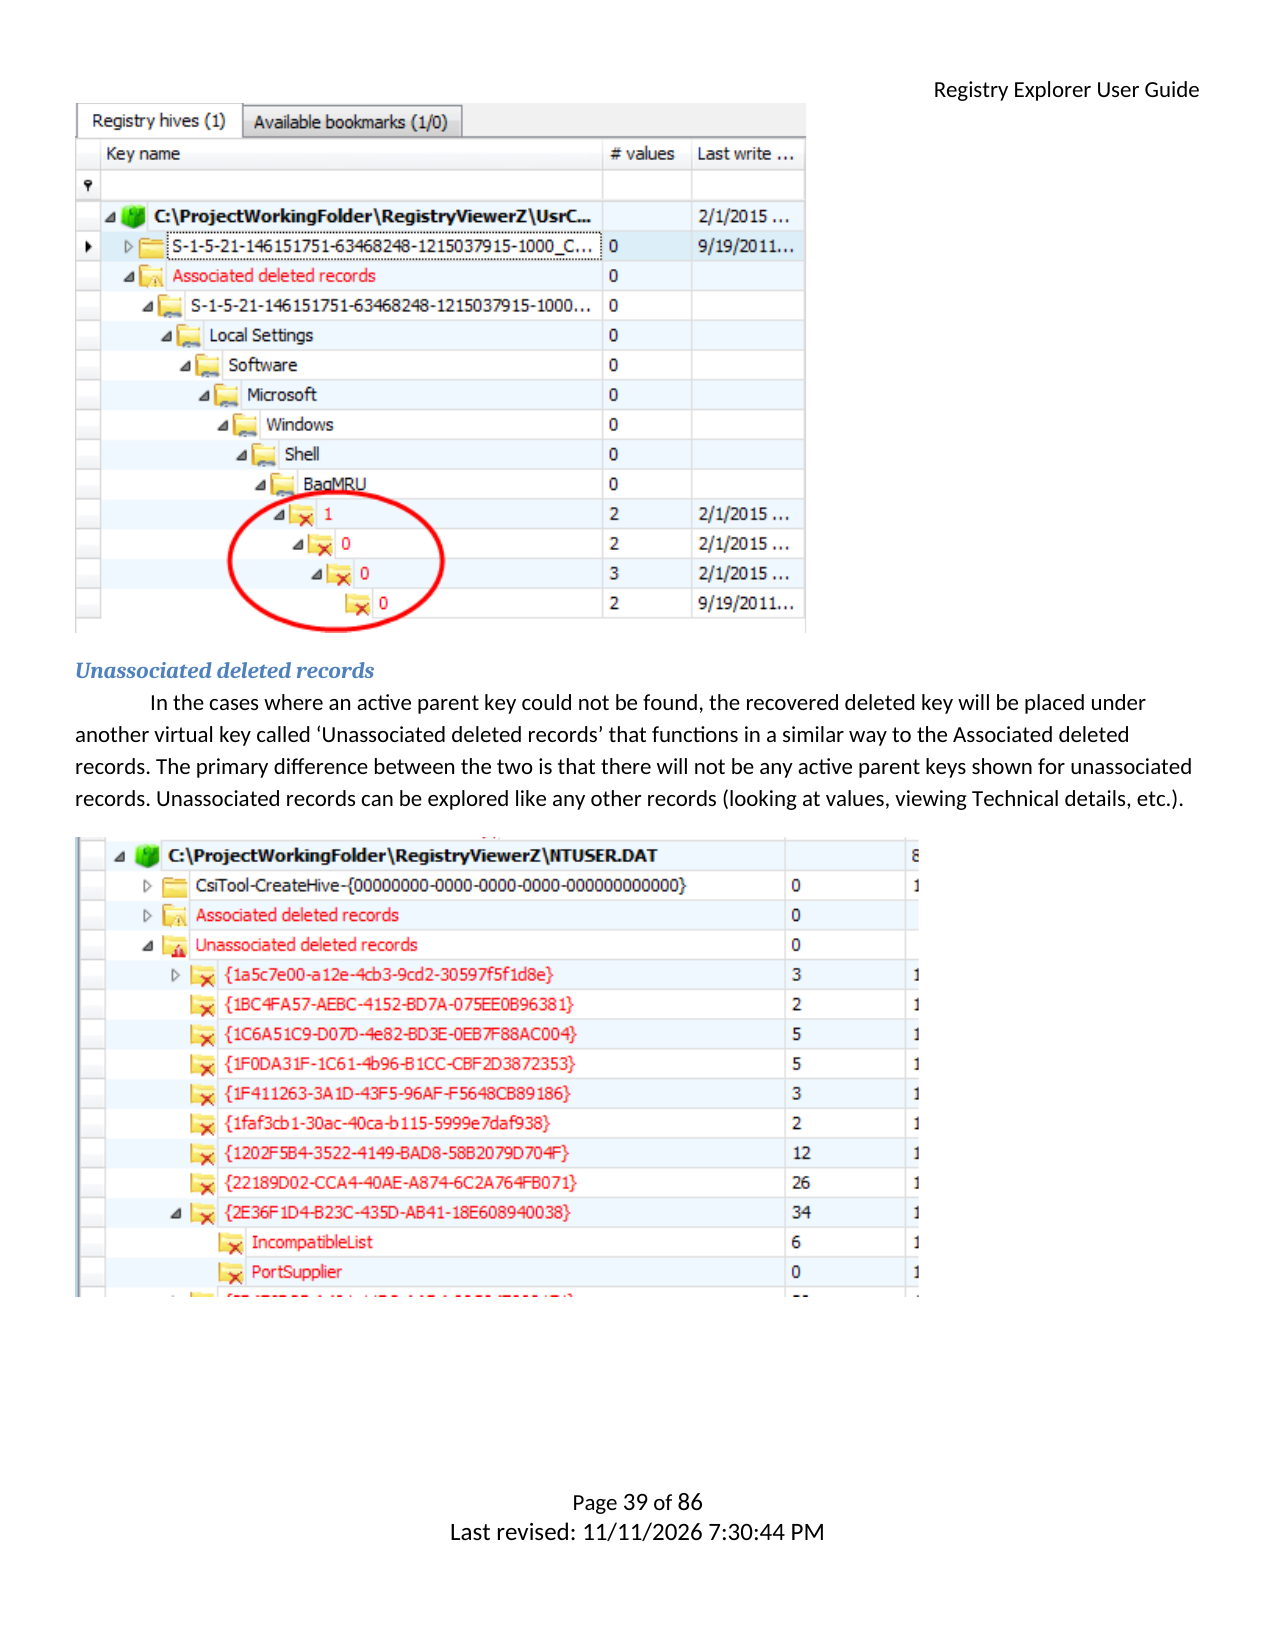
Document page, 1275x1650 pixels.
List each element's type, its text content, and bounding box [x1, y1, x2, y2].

picture [75, 837, 919, 1297]
picture [75, 103, 807, 633]
subtitle Unassociated deleted records [75, 658, 1200, 684]
text In the cases where an active parent key could not be found, the recovered deleted key will be placed under another virtual key called ‘Unassociated deleted records’ that functions in a similar way to the Associated deleted records. The primary difference between the two is that there will not be any active parent keys shown for unassociated records. Unassociated records can be explored like any other records (looking at values, viewing Technical details, etc.). [75, 688, 1200, 812]
